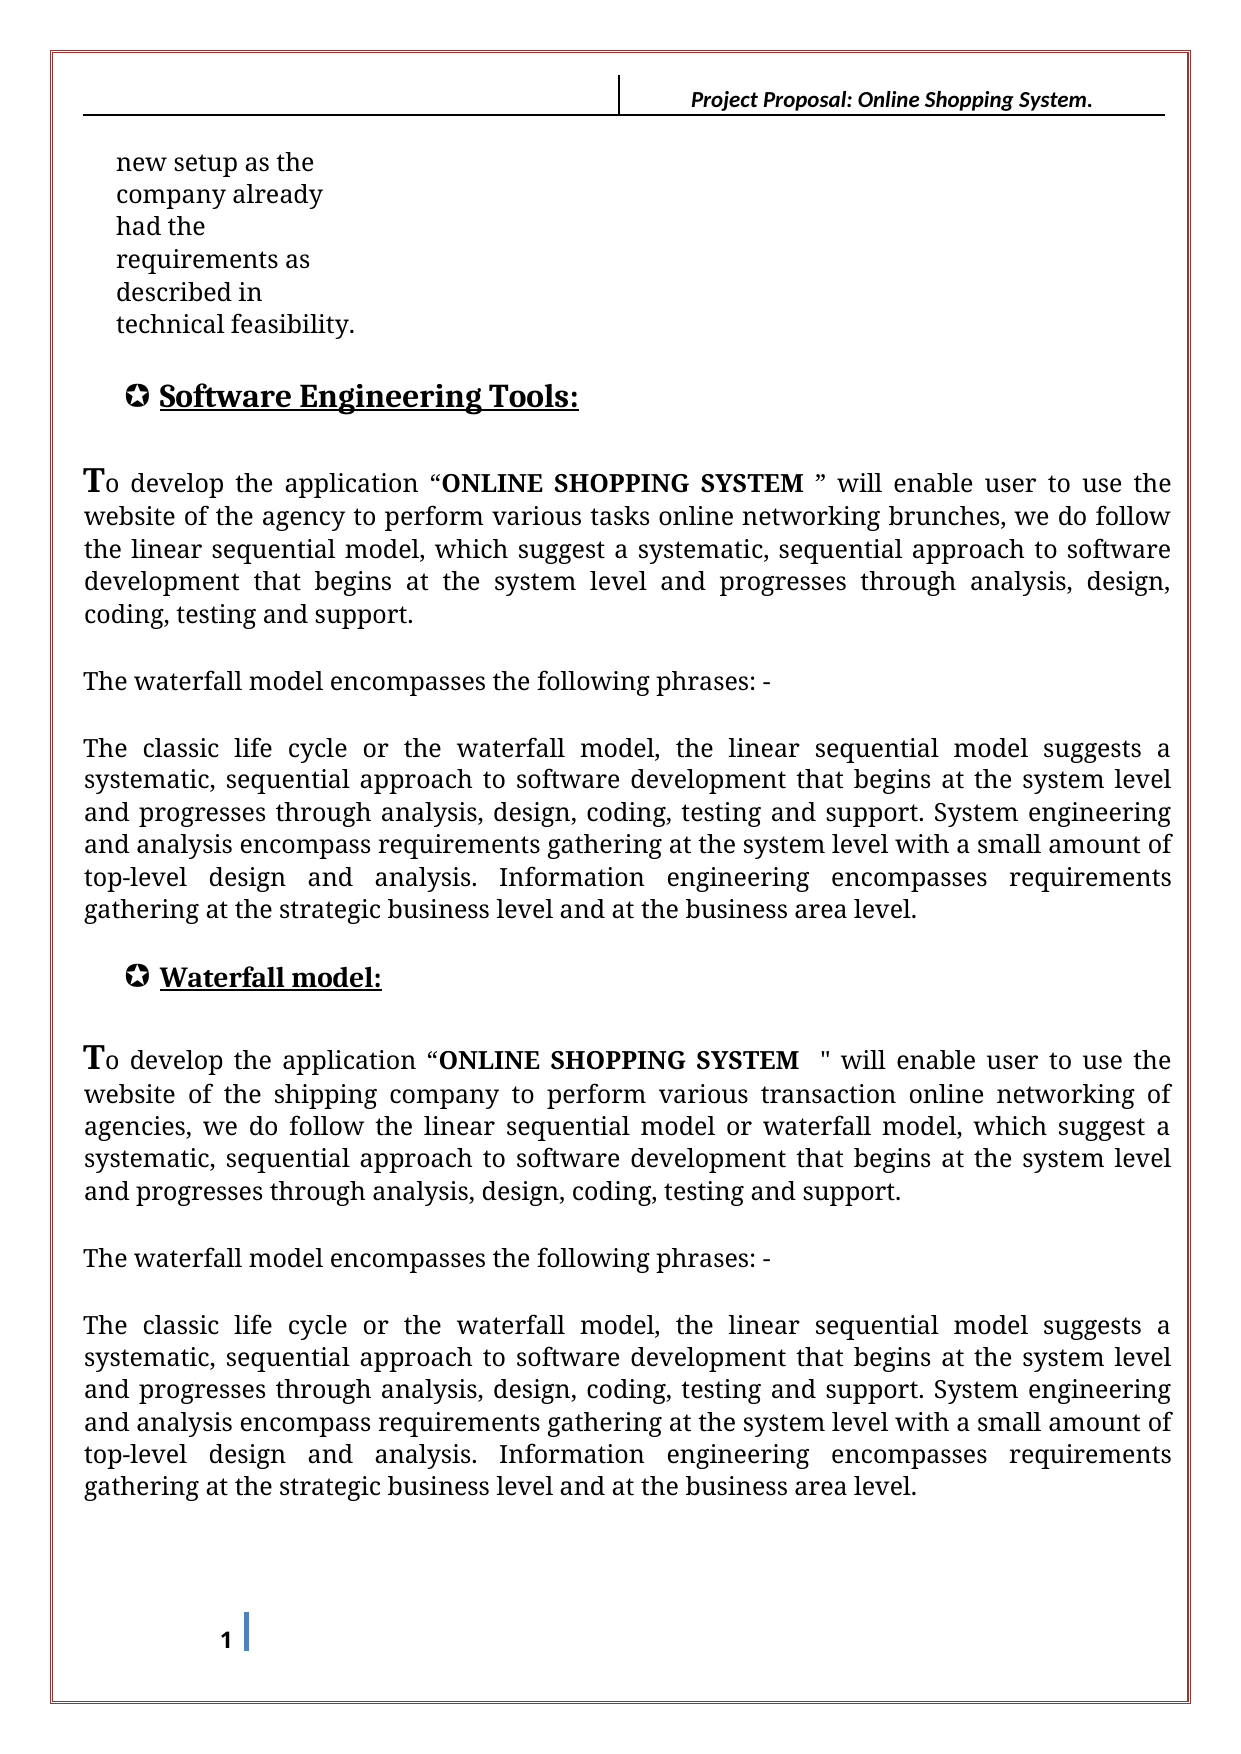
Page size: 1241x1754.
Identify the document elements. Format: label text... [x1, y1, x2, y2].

text The classic life cycle or the waterfall model, the linear sequential model suggests a systematic, sequential approach to software development that begins at the system level and progresses through analysis, design, coding, testing and support. System engineering and analysis encompass requirements gathering at the system level with a small amount of top-level design and analysis. Information engineering encompasses requirements gathering at the strategic business level and at the business area level. [83, 731, 1172, 926]
text The classic life cycle or the waterfall model, the linear sequential model suggests a systematic, sequential approach to software development that begins at the system level and progresses through analysis, design, coding, testing and support. System engineering and analysis encompass requirements gathering at the system level with a small amount of top-level design and analysis. Information engineering encompasses requirements gathering at the strategic business level and at the business area level. [83, 1309, 1172, 1503]
list Software Engineering Tools: [122, 377, 1174, 415]
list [116, 145, 358, 341]
text To develop the application “ONLINE SHOPPING SYSTEM " will enable user to use the website of the shipping company to perform various transaction online networking of agencies, we do follow the linear sequential model or waterfall model, which suggest a systematic, sequential approach to software development that begins at the system level and progresses through analysis, design, coding, testing and support. [83, 1035, 1172, 1207]
list Waterfall model: [122, 961, 1174, 994]
text To develop the application “ONLINE SHOPPING SYSTEM ” will enable user to use the website of the agency to perform various tasks online networking brunches, we do follow the linear sequential model, which suggest a systematic, sequential approach to software development that begins at the system level and progresses through analysis, design, coding, testing and support. [83, 458, 1172, 630]
text The waterfall model encompasses the following phrases: - [83, 1242, 1172, 1274]
text The waterfall model encompasses the following phrases: - [83, 665, 1172, 697]
